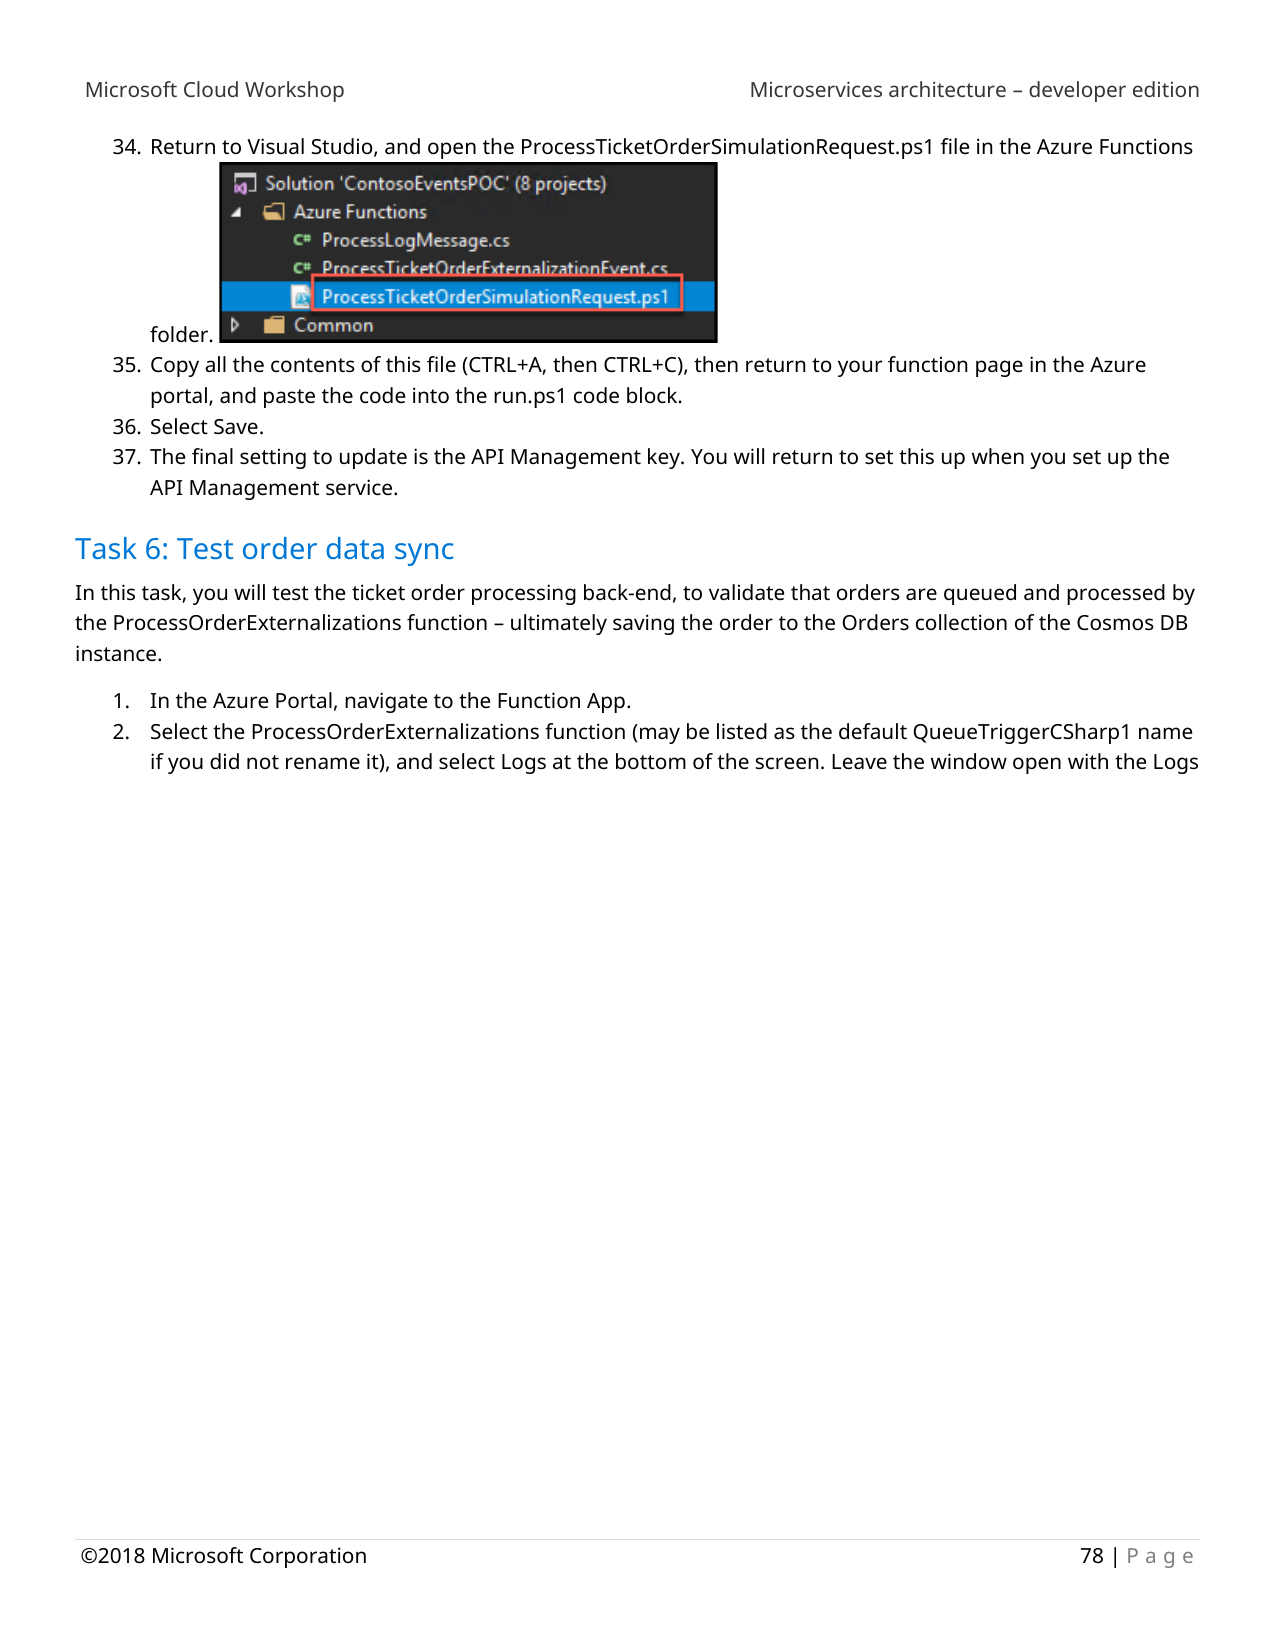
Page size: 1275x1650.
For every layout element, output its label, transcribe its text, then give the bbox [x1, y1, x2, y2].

picture [219, 162, 718, 343]
list Copy all the contents of this file (CTRL+A, then CTRL+C), then return to your function page in the Azure portal, and paste the code into the run.ps1 code block. [112, 351, 1200, 409]
list In the Azure Portal, navigate to the Function App. [112, 686, 1200, 715]
text In this task, you will test the ticket order processing back-end, to validate that orders are queued and processed by the ProcessOrderExternalizations function – ultimately saving the order to the Orders collection of the Cosmos DB instance. [75, 578, 1200, 667]
list Select the ProcessOrderExternalizations function (may be listed as the default QueueTriggerCSharp1 name if you did not rename it), and select Logs at the bottom of the screen. Leave the window open with the Logs visible. [112, 717, 1200, 776]
list Select Save. [112, 412, 1200, 440]
subtitle Task 6: Test order data sync [75, 529, 1200, 568]
list The final setting to update is the API Management key. You will return to set this up when you set up the API Management service. [112, 442, 1200, 501]
